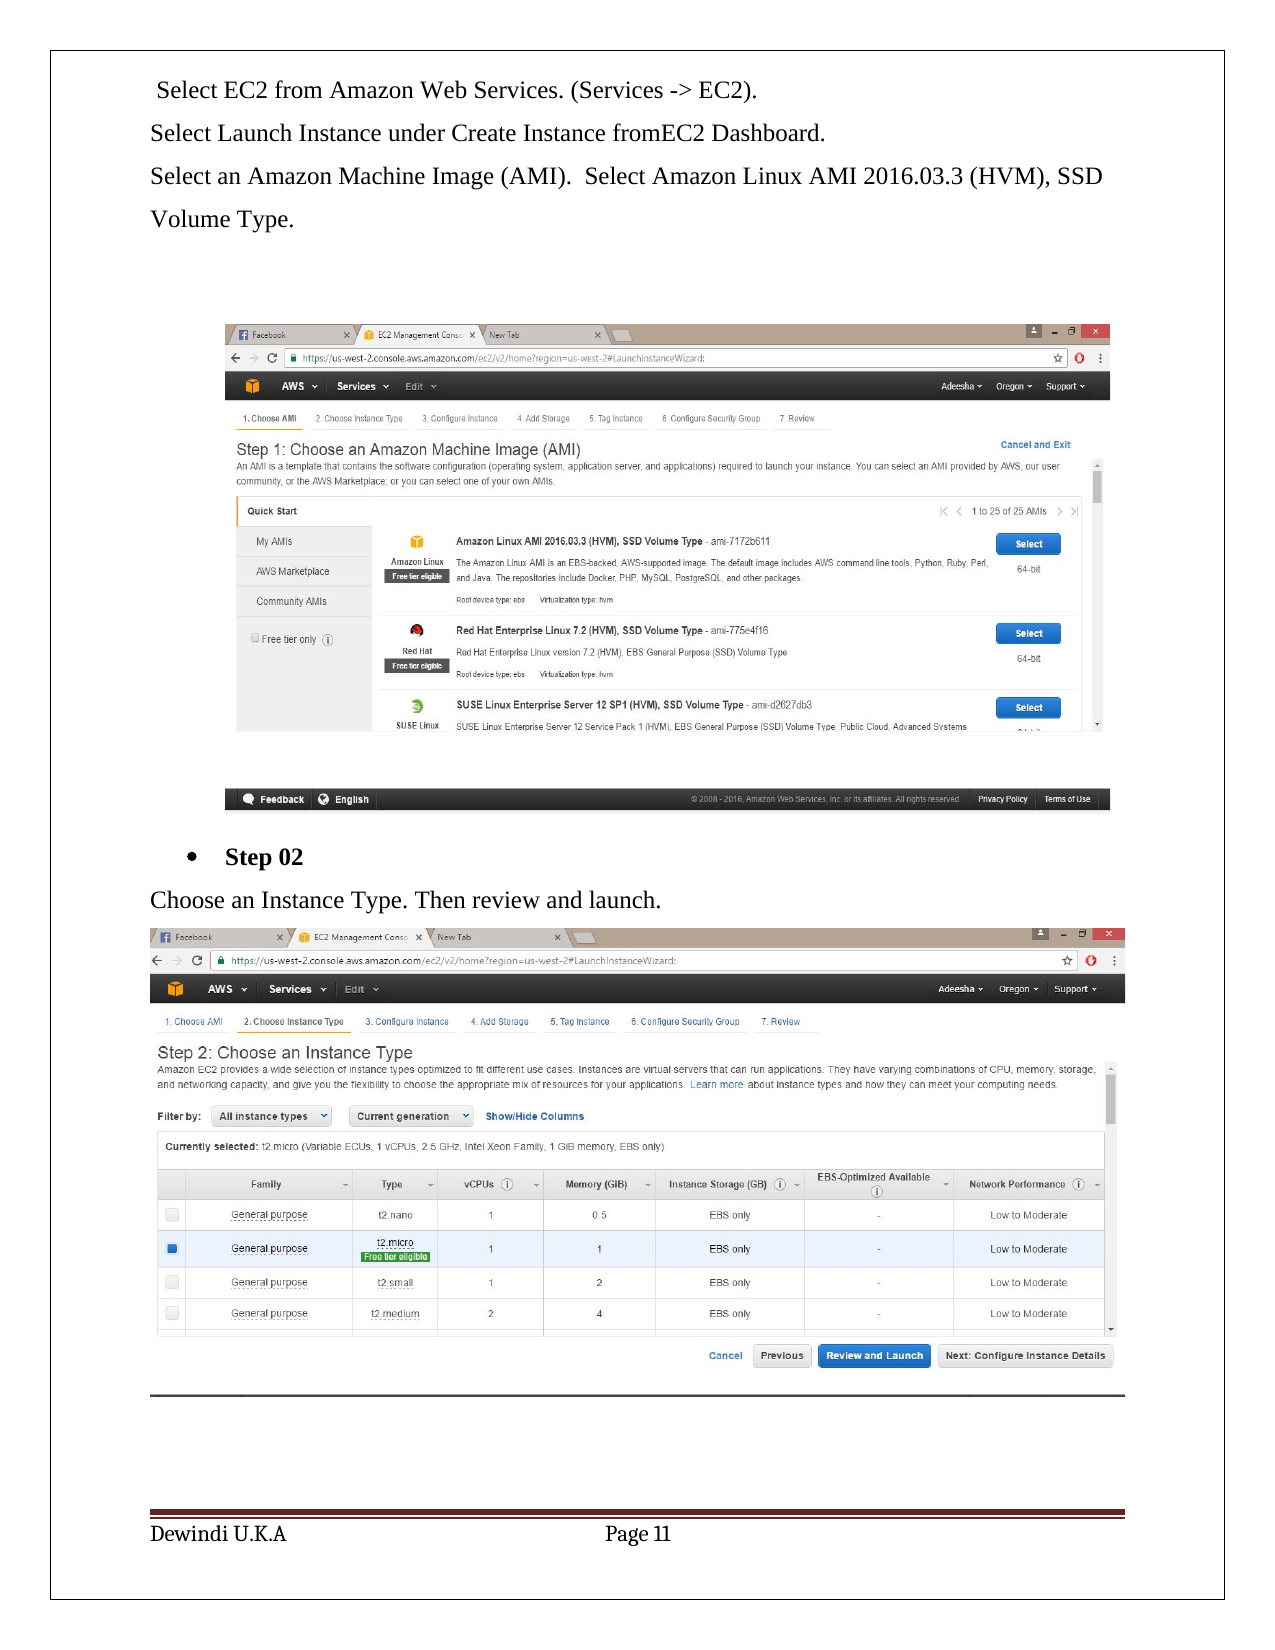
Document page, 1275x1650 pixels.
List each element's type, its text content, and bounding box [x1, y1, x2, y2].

list Select EC2 from Amazon Web Services. (Services -> EC2). [150, 75, 1125, 104]
list Select an Amazon Machine Image (AMI). Select Amazon Linux AMI 2016.03.3 (HVM), SSD Volume Type. [150, 161, 1125, 233]
text Choose an Instance Type. Then review and launch. [150, 885, 1125, 914]
list Step 02 [187, 842, 1125, 871]
picture [225, 324, 1111, 814]
picture [150, 928, 1125, 1397]
list Select Launch Instance under Create Instance fromEC2 Dashboard. [150, 118, 1125, 147]
